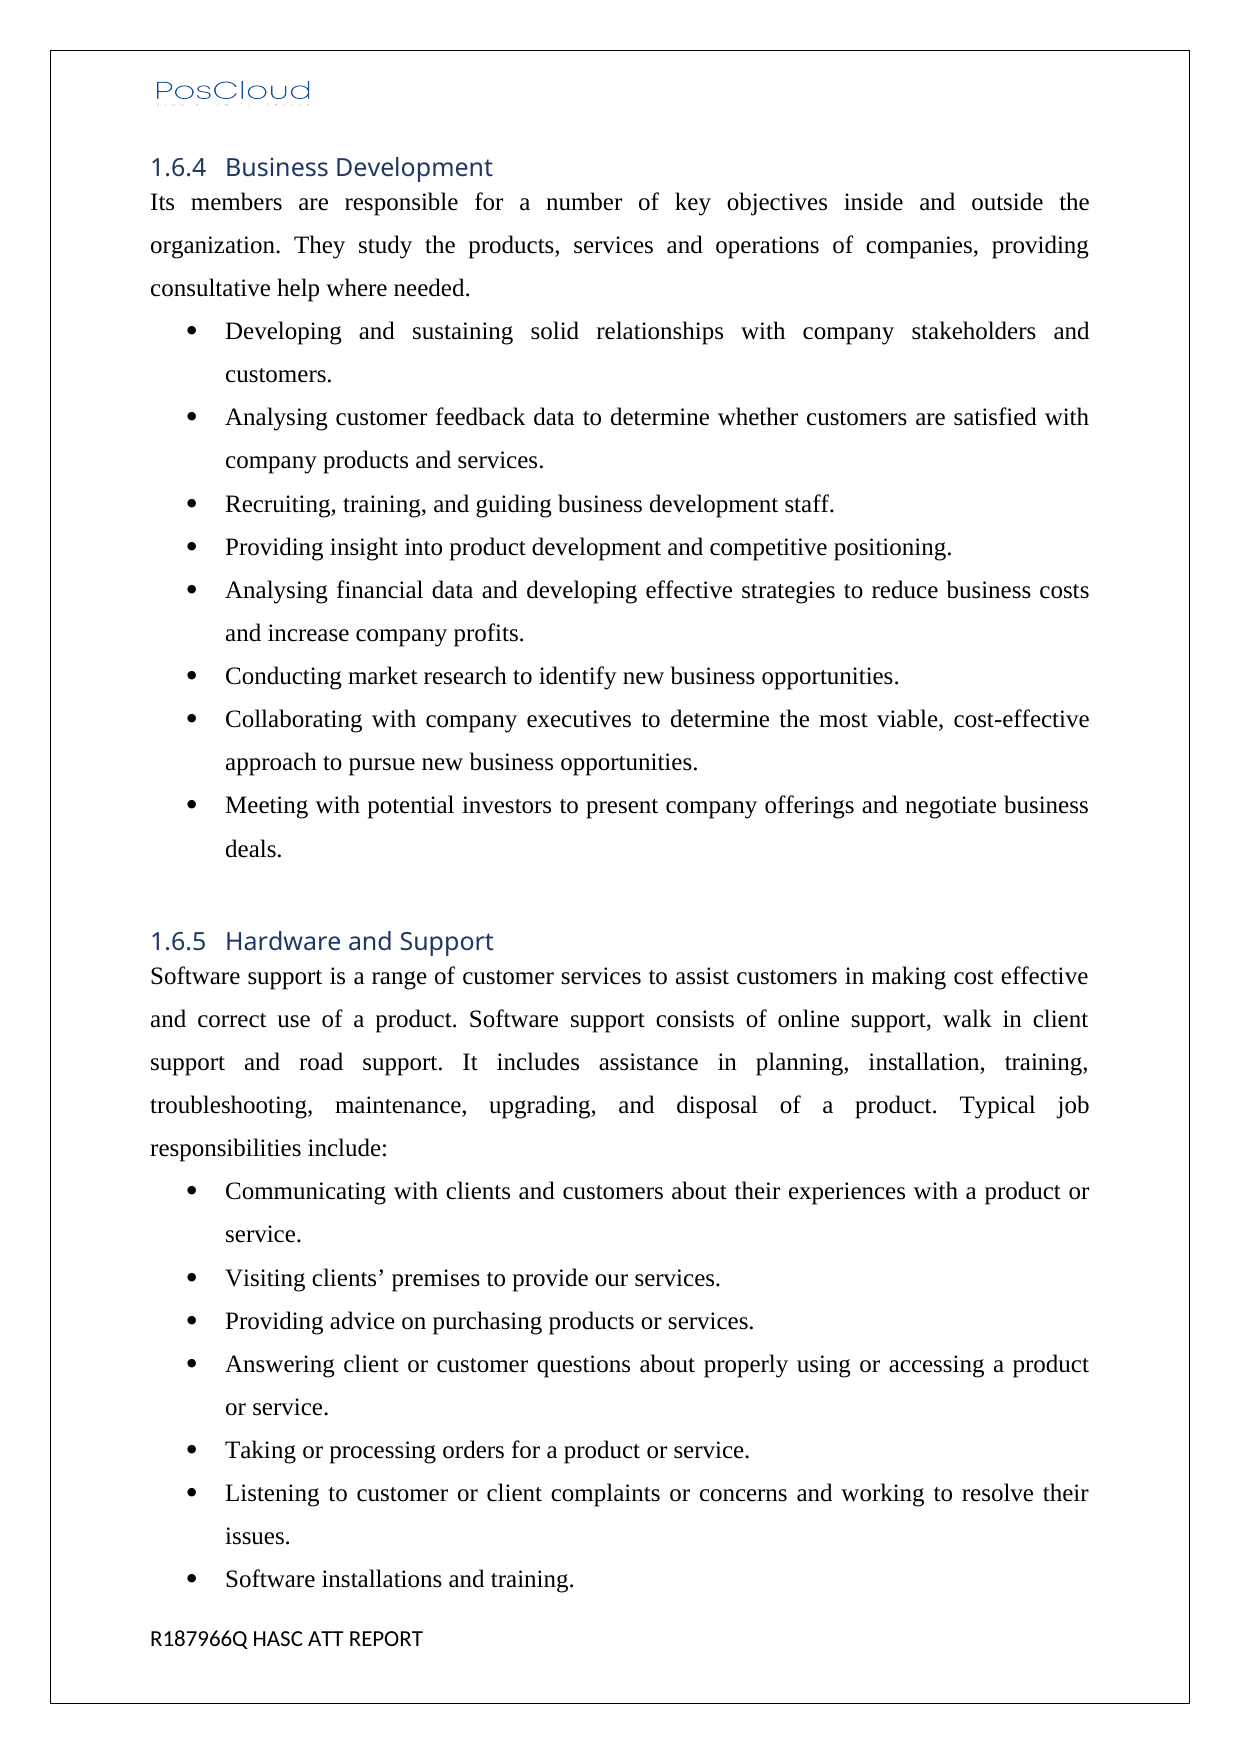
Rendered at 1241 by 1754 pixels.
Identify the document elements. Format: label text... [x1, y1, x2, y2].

list Providing advice on purchasing products or services. [187, 1306, 1090, 1334]
list Visiting clients’ premises to provide our services. [187, 1263, 1090, 1291]
list Collaborating with company executives to determine the most viable, cost-effective approach to pursue new business opportunities. [187, 704, 1090, 776]
picture [150, 73, 316, 114]
list Communicating with clients and customers about their experiences with a product or service. [187, 1176, 1090, 1248]
list Conducting market research to identify new business opportunities. [187, 661, 1090, 690]
text Software support is a range of customer services to assist customers in making cost effective and correct use of a product. Software support consists of online support, walk in client support and road support. It includes assistance in planning, installation, training, troubleshooting, maintenance, upgrading, and disposal of a product. Typical job responsibilities include: [150, 961, 1090, 1162]
list Providing insight into product development and competitive positioning. [187, 532, 1090, 561]
subtitle Hardware and Support [150, 924, 1090, 958]
list Analysing customer feedback data to determine whether customers are satisfied with company products and services. [187, 402, 1090, 474]
list Software installations and training. [187, 1564, 1090, 1593]
list Listening to customer or client complaints or concerns and working to resolve their issues. [187, 1478, 1090, 1550]
list Taking or processing orders for a product or service. [187, 1435, 1090, 1464]
list Answering client or customer questions about properly using or accessing a product or service. [187, 1349, 1090, 1421]
list Developing and sustaining solid relationships with company stakeholders and customers. [187, 316, 1090, 388]
list Meeting with potential investors to present company offerings and negotiate business deals. [187, 791, 1090, 862]
text Its members are responsible for a number of key objectives inside and outside the organization. They study the products, services and operations of companies, providing consultative help where needed. [150, 187, 1090, 302]
subtitle Business Development [150, 150, 1090, 184]
list Analysing financial data and developing effective strategies to reduce business costs and increase company profits. [187, 575, 1090, 647]
list Recruiting, training, and guiding business development staff. [187, 489, 1090, 517]
